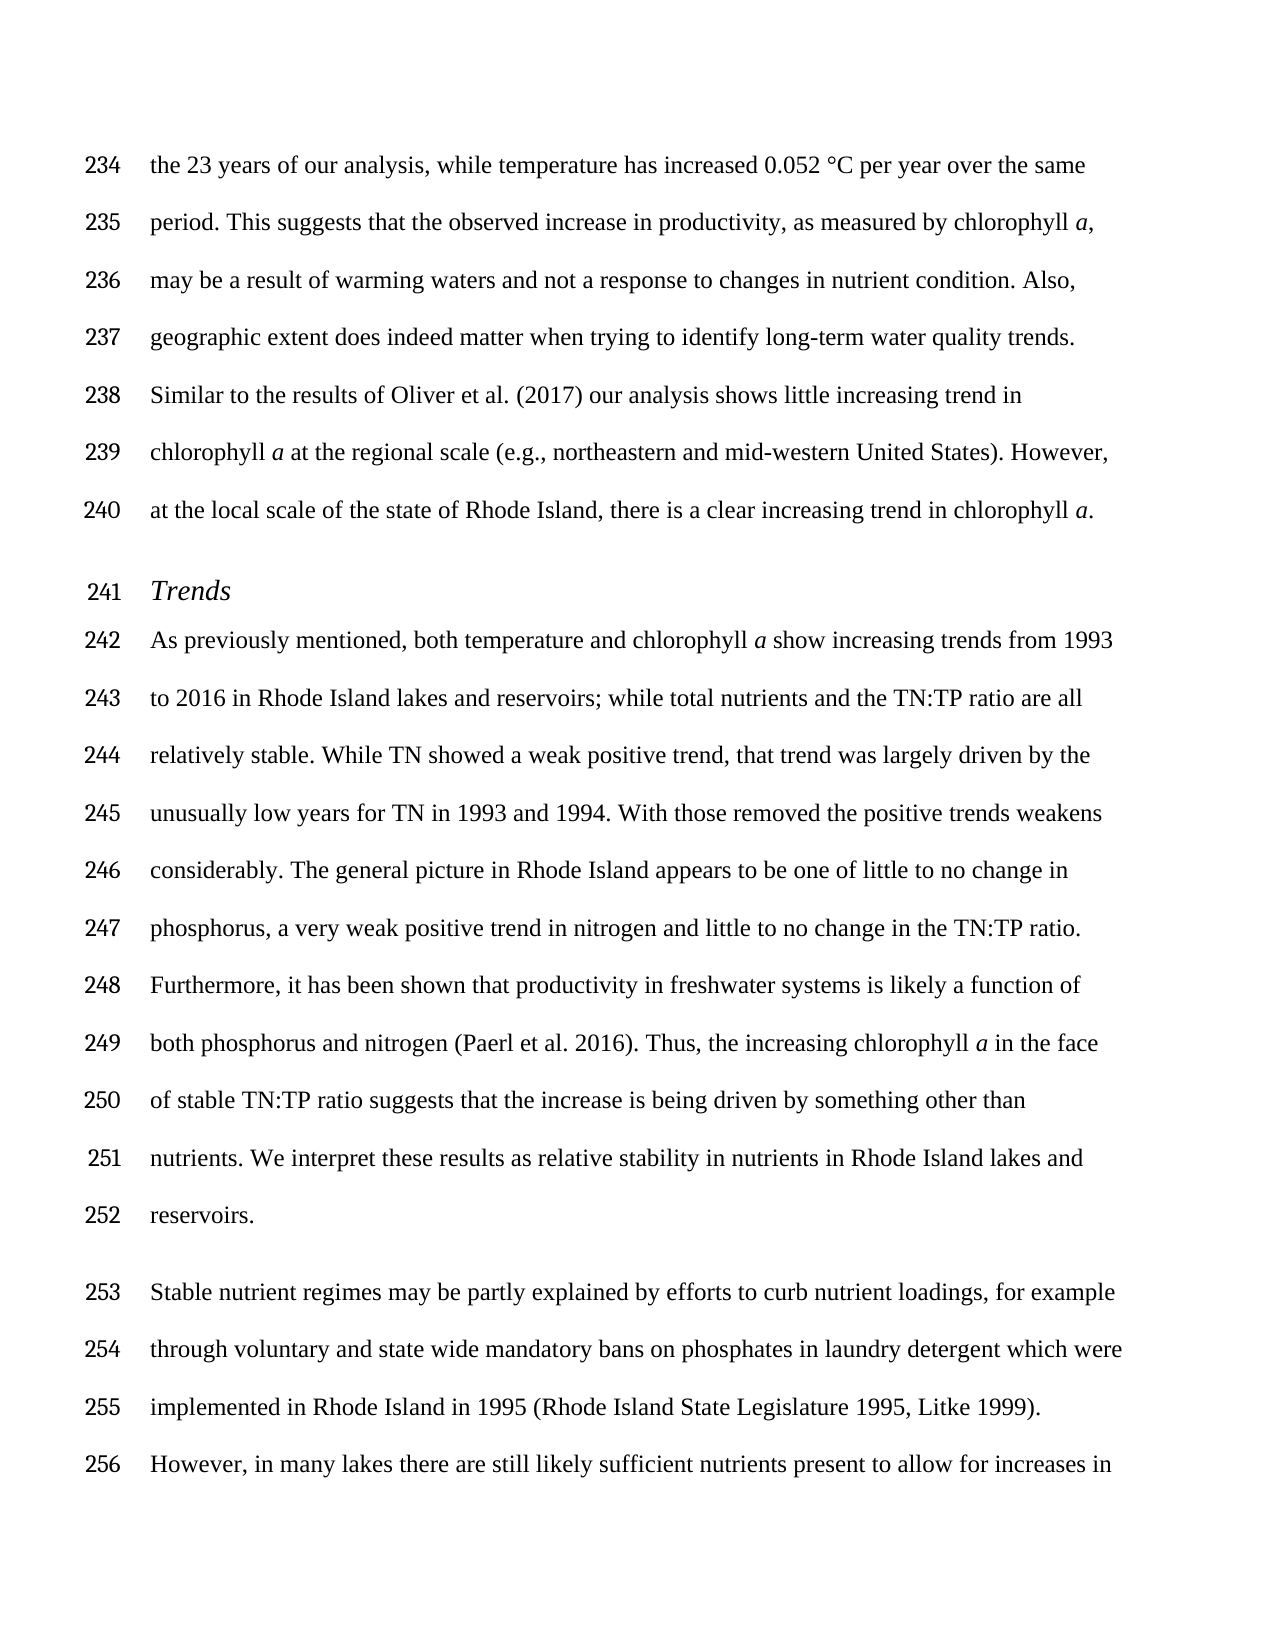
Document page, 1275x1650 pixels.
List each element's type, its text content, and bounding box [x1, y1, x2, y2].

text As previously mentioned, both temperature and chlorophyll a show increasing trends from 1993 to 2016 in Rhode Island lakes and reservoirs; while total nutrients and the TN:TP ratio are all relatively stable. While TN showed a weak positive trend, that trend was largely driven by the unusually low years for TN in 1993 and 1994. With those removed the positive trends weakens considerably. The general picture in Rhode Island appears to be one of little to no change in phosphorus, a very weak positive trend in nitrogen and little to no change in the TN:TP ratio. Furthermore, it has been shown that productivity in freshwater systems is likely a function of both phosphorus and nitrogen (Paerl et al. 2016). Thus, the increasing chlorophyll a in the face of stable TN:TP ratio suggests that the increase is being driven by something other than nutrients. We interpret these results as relative stability in nutrients in Rhode Island lakes and reservoirs. [150, 626, 1125, 1229]
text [150, 1277, 1125, 1478]
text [150, 150, 1125, 524]
subtitle Trends [150, 573, 1125, 607]
